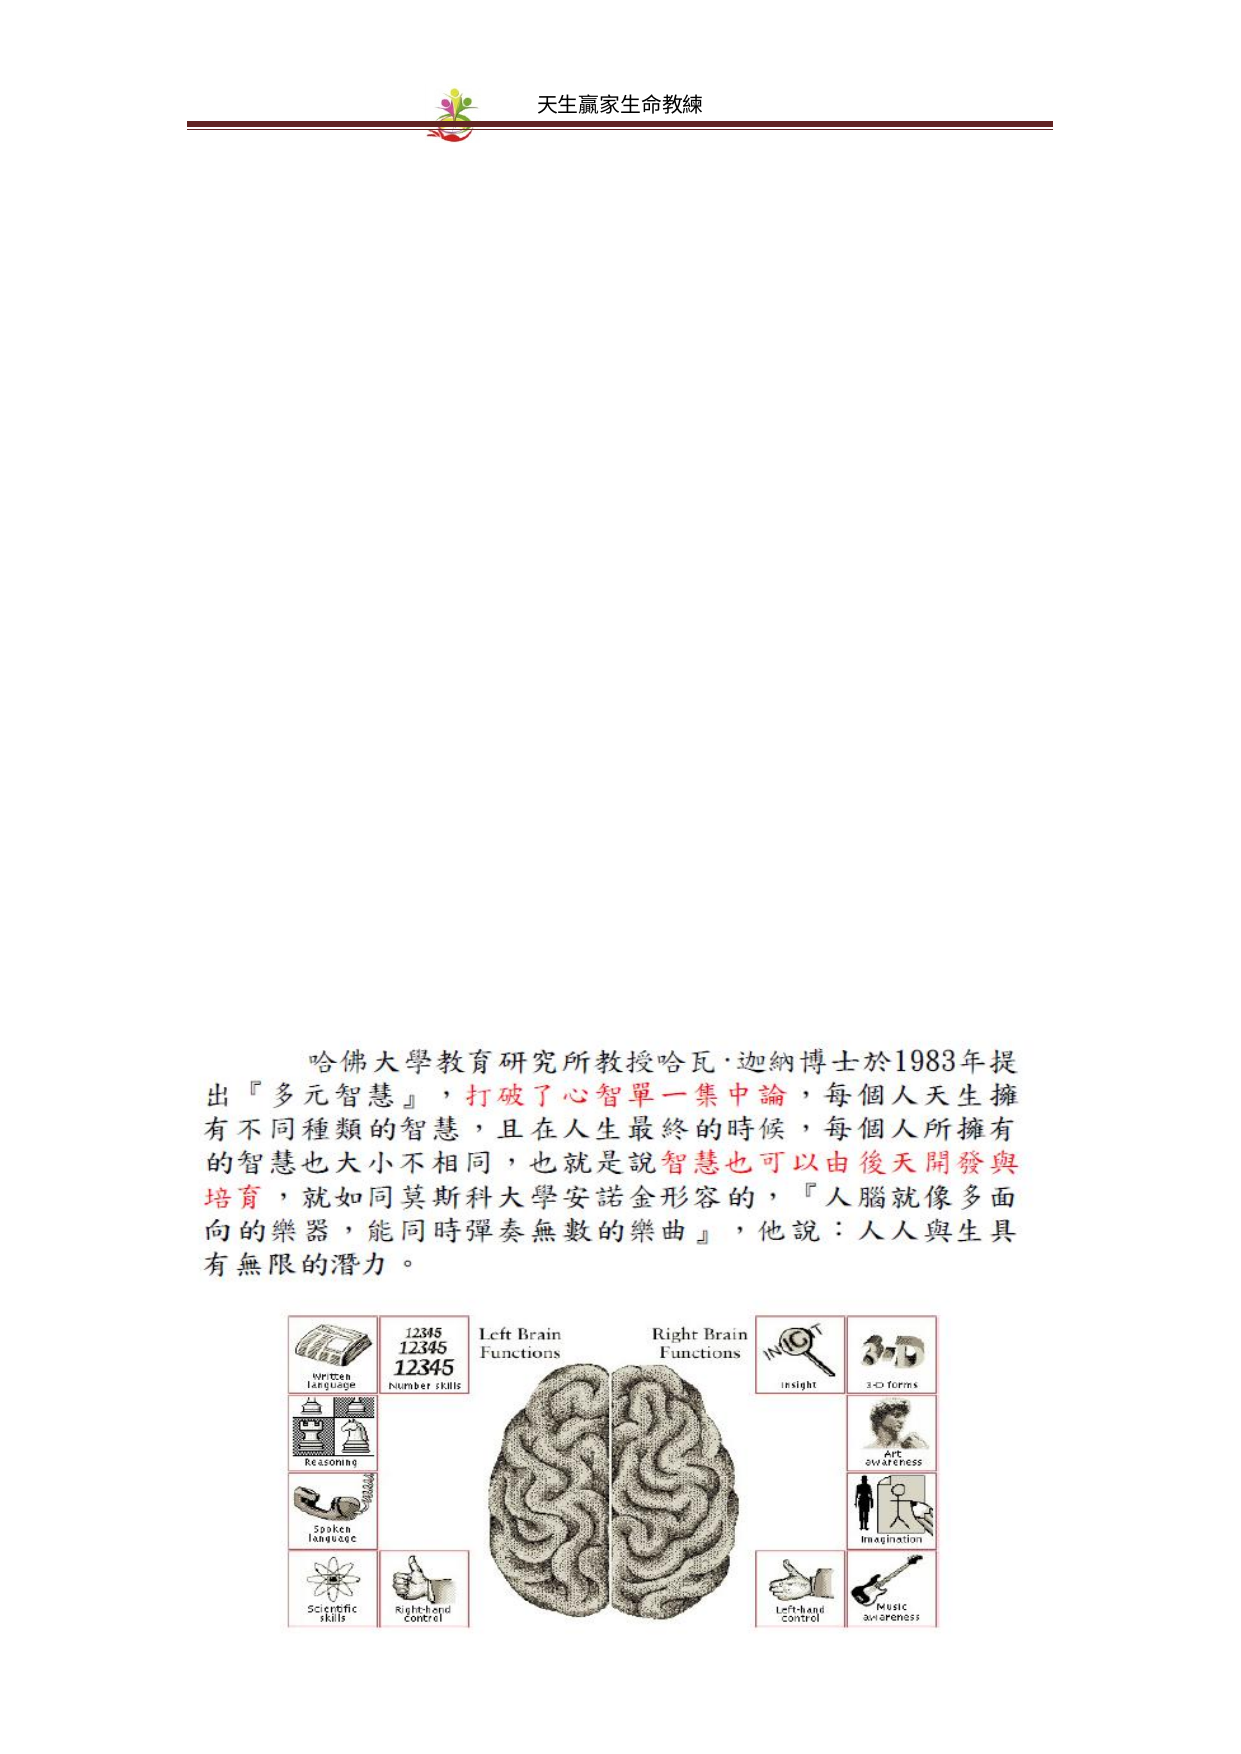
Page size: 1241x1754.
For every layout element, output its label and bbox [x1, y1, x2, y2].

picture [424, 84, 481, 121]
picture [424, 130, 481, 143]
picture [138, 1004, 1177, 1675]
